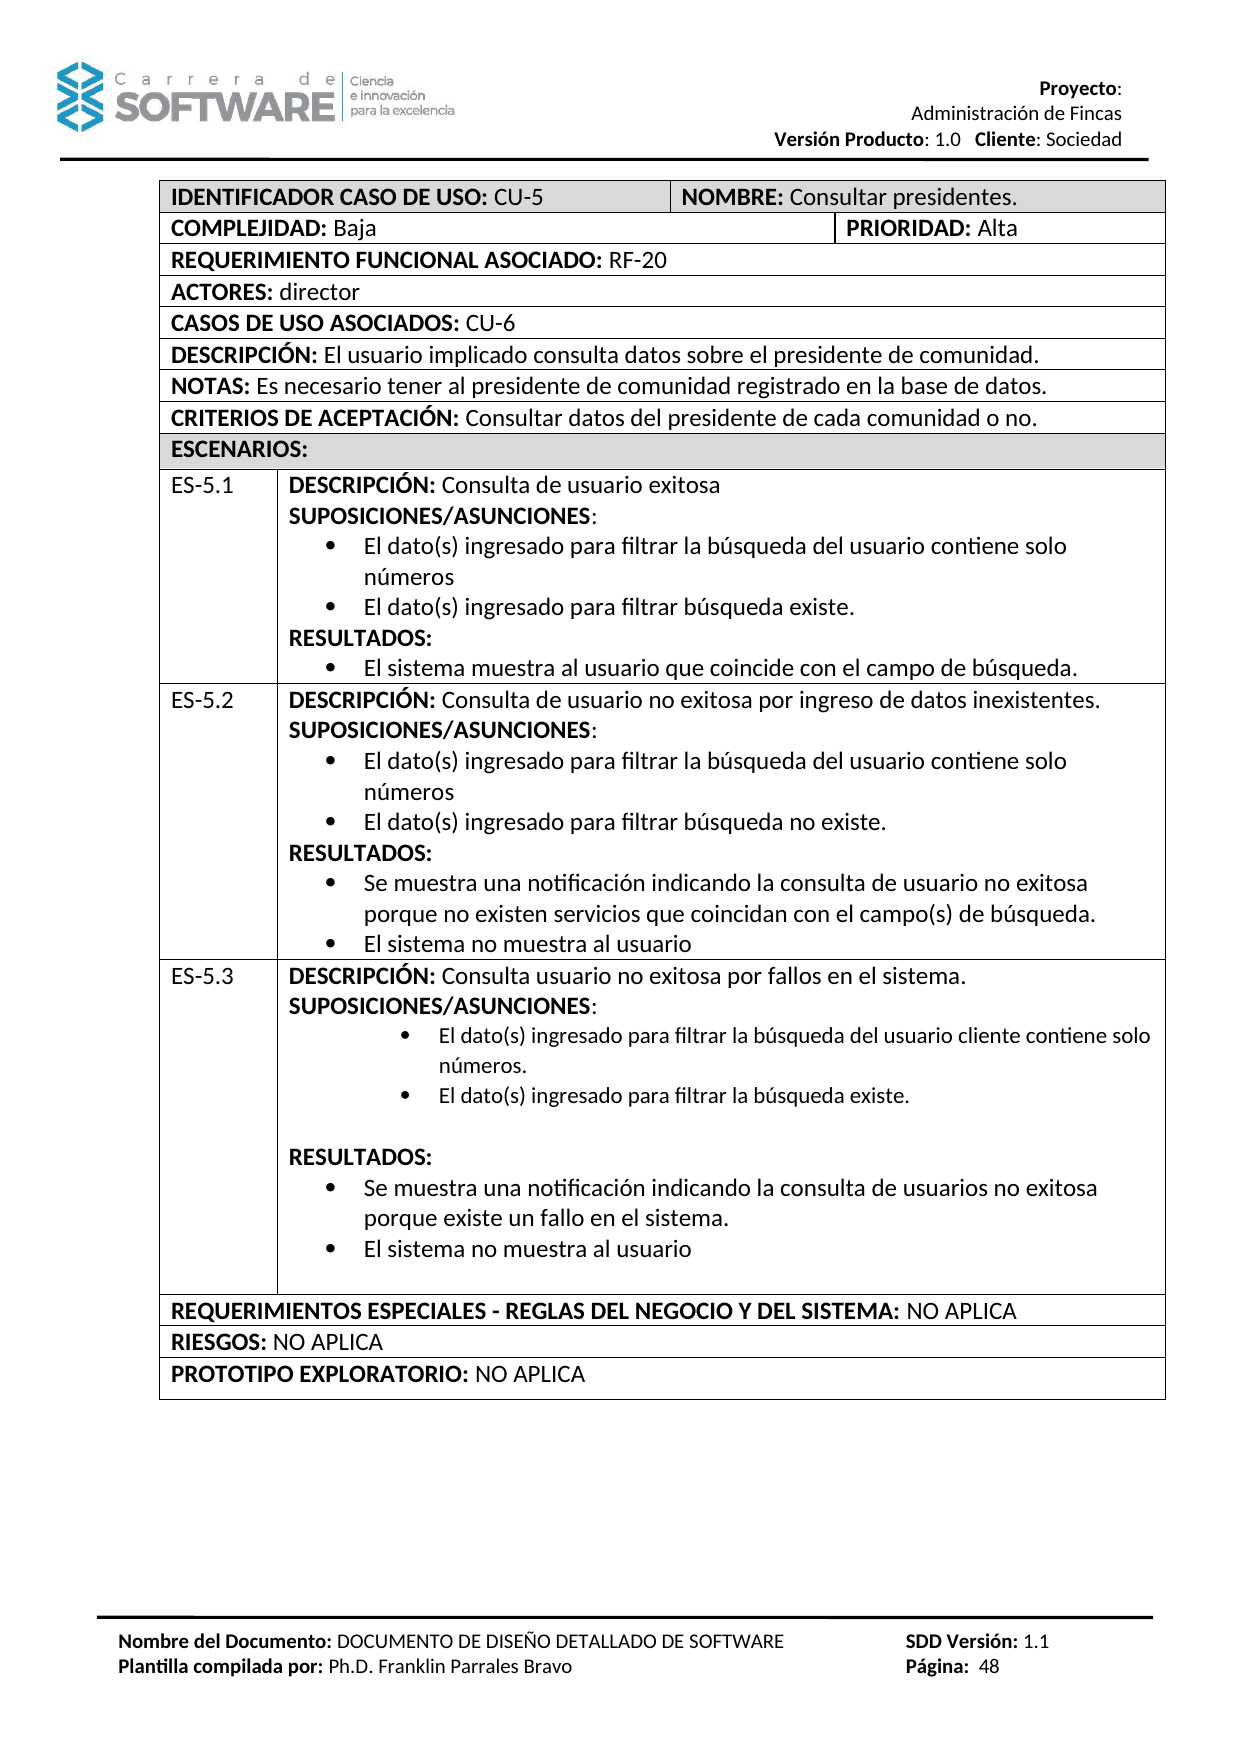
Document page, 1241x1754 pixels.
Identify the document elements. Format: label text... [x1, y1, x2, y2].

table_cell ESCENARIOS: [160, 434, 1165, 468]
table_cell PROTOTIPO EXPLORATORIO: NO APLICA [160, 1358, 1165, 1399]
table_cell ES-5.2 [160, 684, 277, 959]
table_header NOMBRE: Consultar presidentes. [671, 181, 1165, 212]
table_cell PRIORIDAD: Alta [836, 213, 1165, 243]
picture [46, 46, 461, 154]
table_cell NOTAS: Es necesario tener al presidente de comunidad registrado en la base de datos. [160, 370, 1165, 401]
table_cell DESCRIPCIÓN: Consulta de usuario exitosa SUPOSICIONES/ASUNCIONES: El dato(s) ingresado para filtrar la búsqueda del usuario contiene solo números El dato(s) ingresado para filtrar búsqueda existe. RESULTADOS: El sistema muestra al usuario que coincide con el campo de búsqueda. [278, 470, 1165, 683]
table_cell ES-5.3 [160, 960, 277, 1294]
table_header IDENTIFICADOR CASO DE USO: CU-5 [160, 181, 670, 212]
table_cell REQUERIMIENTOS ESPECIALES - REGLAS DEL NEGOCIO Y DEL SISTEMA: NO APLICA [160, 1295, 1165, 1325]
table_cell DESCRIPCIÓN: Consulta usuario no exitosa por fallos en el sistema. SUPOSICIONES/ASUNCIONES: El dato(s) ingresado para filtrar la búsqueda del usuario cliente contiene solo números. El dato(s) ingresado para filtrar la búsqueda existe. RESULTADOS: Se muestra una notificación indicando la consulta de usuarios no exitosa porque existe un fallo en el sistema. El sistema no muestra al usuario [278, 960, 1165, 1294]
table_cell DESCRIPCIÓN: Consulta de usuario no exitosa por ingreso de datos inexistentes. SUPOSICIONES/ASUNCIONES: El dato(s) ingresado para filtrar la búsqueda del usuario contiene solo números El dato(s) ingresado para filtrar búsqueda no existe. RESULTADOS: Se muestra una notificación indicando la consulta de usuario no exitosa porque no existen servicios que coincidan con el campo(s) de búsqueda. El sistema no muestra al usuario [278, 684, 1165, 959]
table_cell DESCRIPCIÓN: El usuario implicado consulta datos sobre el presidente de comunidad. [160, 339, 1165, 369]
table_cell ACTORES: director [160, 276, 1165, 306]
table_cell REQUERIMIENTO FUNCIONAL ASOCIADO: RF-20 [160, 244, 1165, 275]
table_cell CRITERIOS DE ACEPTACIÓN: Consultar datos del presidente de cada comunidad o no. [160, 402, 1165, 432]
table_cell RIESGOS: NO APLICA [160, 1326, 1165, 1357]
table_cell CASOS DE USO ASOCIADOS: CU-6 [160, 307, 1165, 338]
table_cell COMPLEJIDAD: Baja [160, 213, 834, 243]
table_cell ES-5.1 [160, 470, 277, 683]
